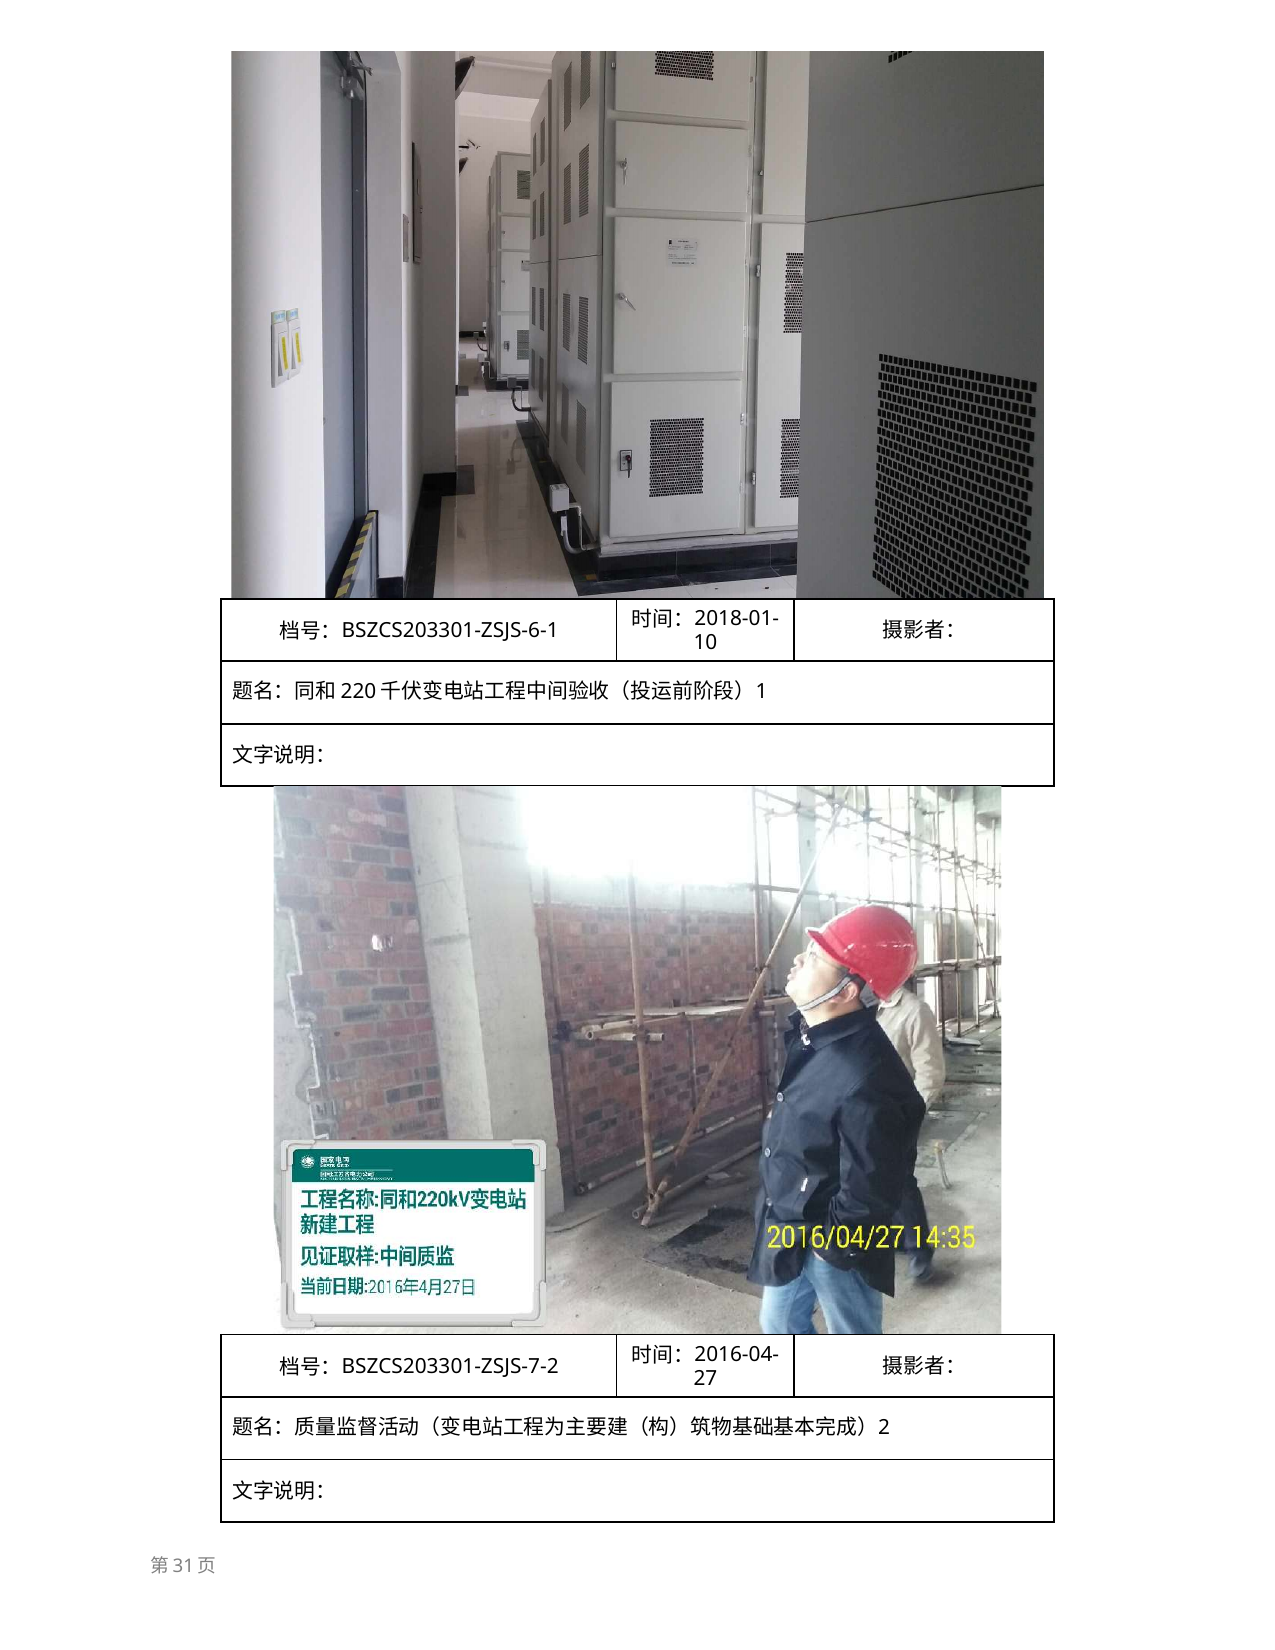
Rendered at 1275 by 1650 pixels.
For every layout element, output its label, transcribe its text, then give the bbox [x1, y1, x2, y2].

table_cell 文字说明： [222, 731, 1053, 791]
table_header 时间：2018-01-10 [617, 606, 793, 666]
table_header 时间：2016-04-27 [617, 1341, 793, 1402]
table_header 档号：BSZCS203301-ZSJS-6-1 [222, 606, 616, 666]
table_cell 文字说明： [222, 1466, 1053, 1527]
table_cell 题名：同和220千伏变电站工程中间验收（投运前阶段）1 [222, 668, 1053, 729]
table_header 档号：BSZCS203301-ZSJS-7-2 [222, 1341, 616, 1402]
table_header 摄影者： [795, 1341, 1053, 1402]
picture [231, 57, 1044, 604]
picture [273, 792, 1002, 1340]
table_cell 题名：质量监督活动（变电站工程为主要建（构）筑物基础基本完成）2 [222, 1404, 1053, 1465]
table_header 摄影者： [795, 606, 1053, 666]
